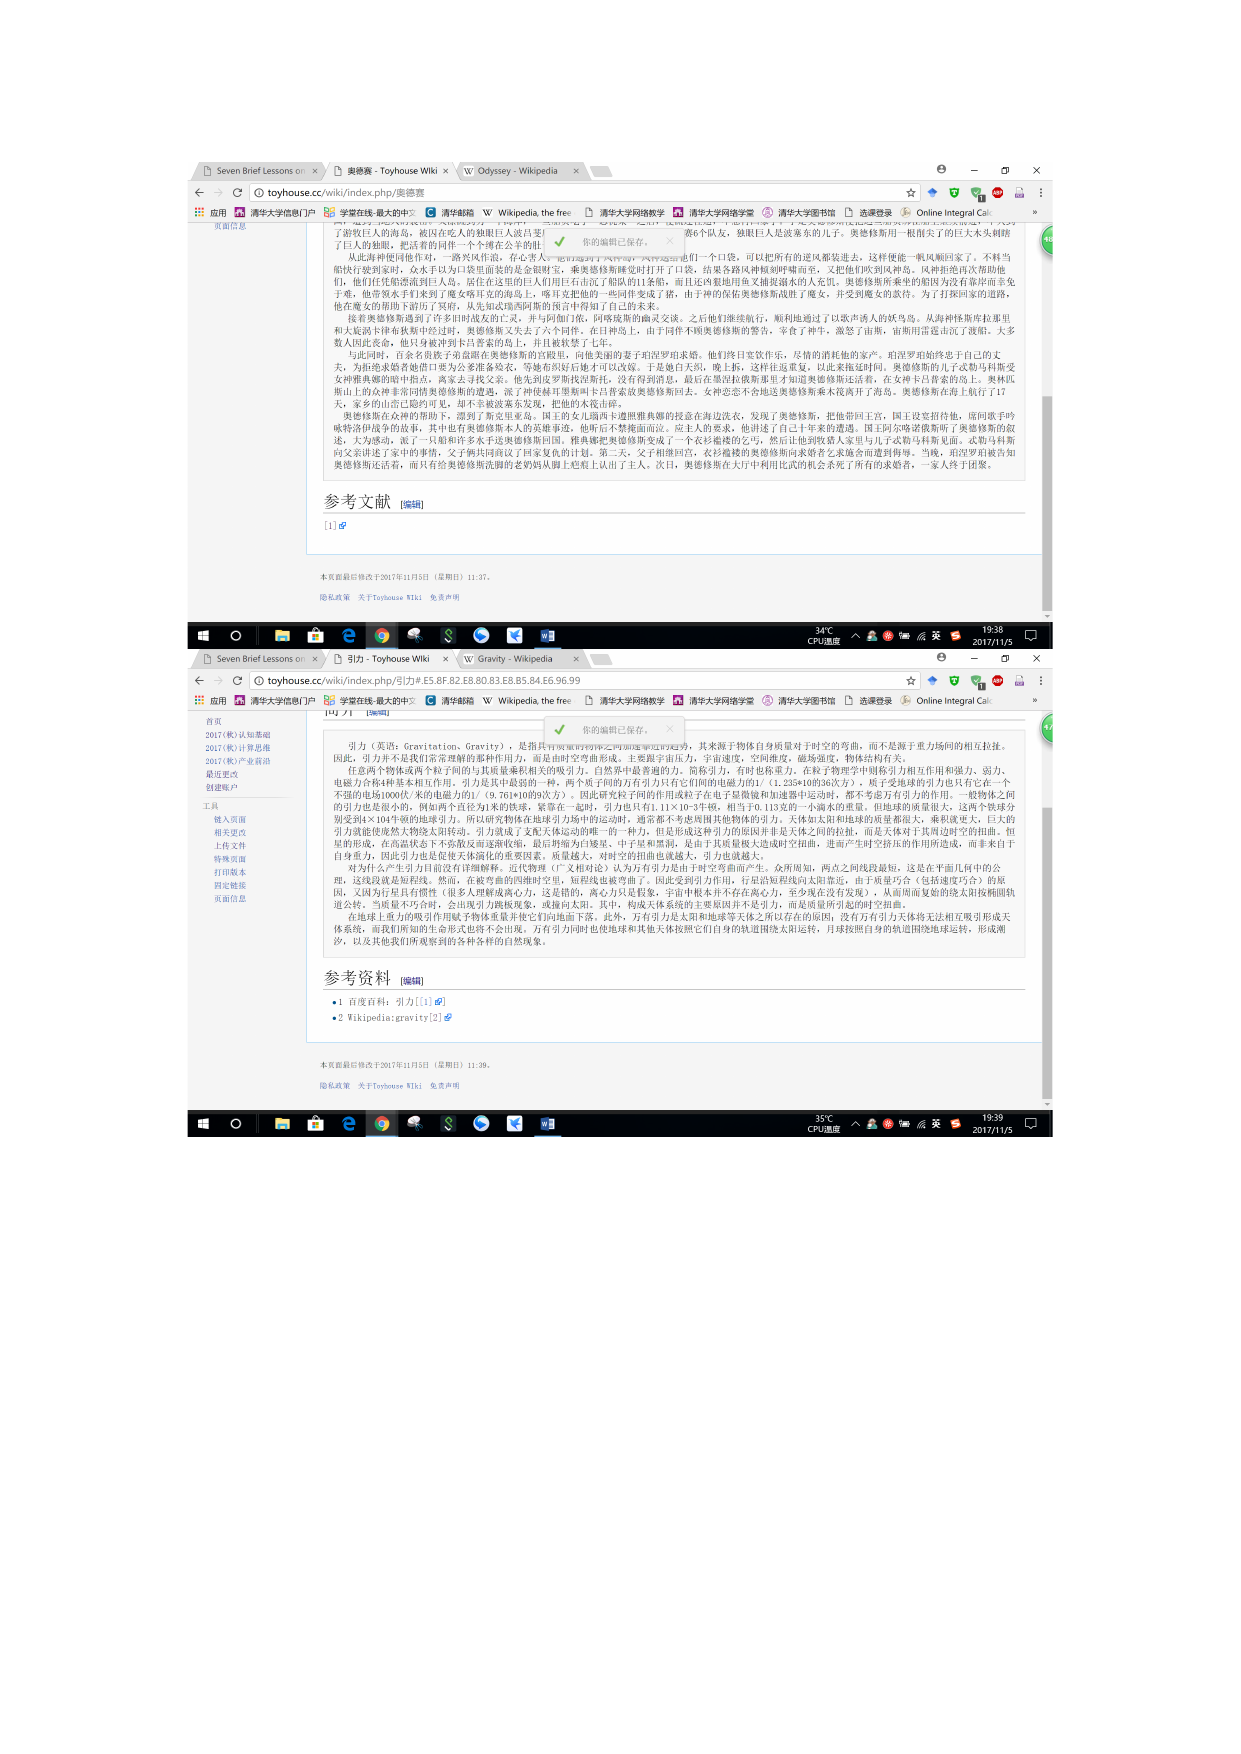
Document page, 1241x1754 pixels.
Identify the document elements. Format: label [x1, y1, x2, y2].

picture [187, 162, 1053, 1137]
